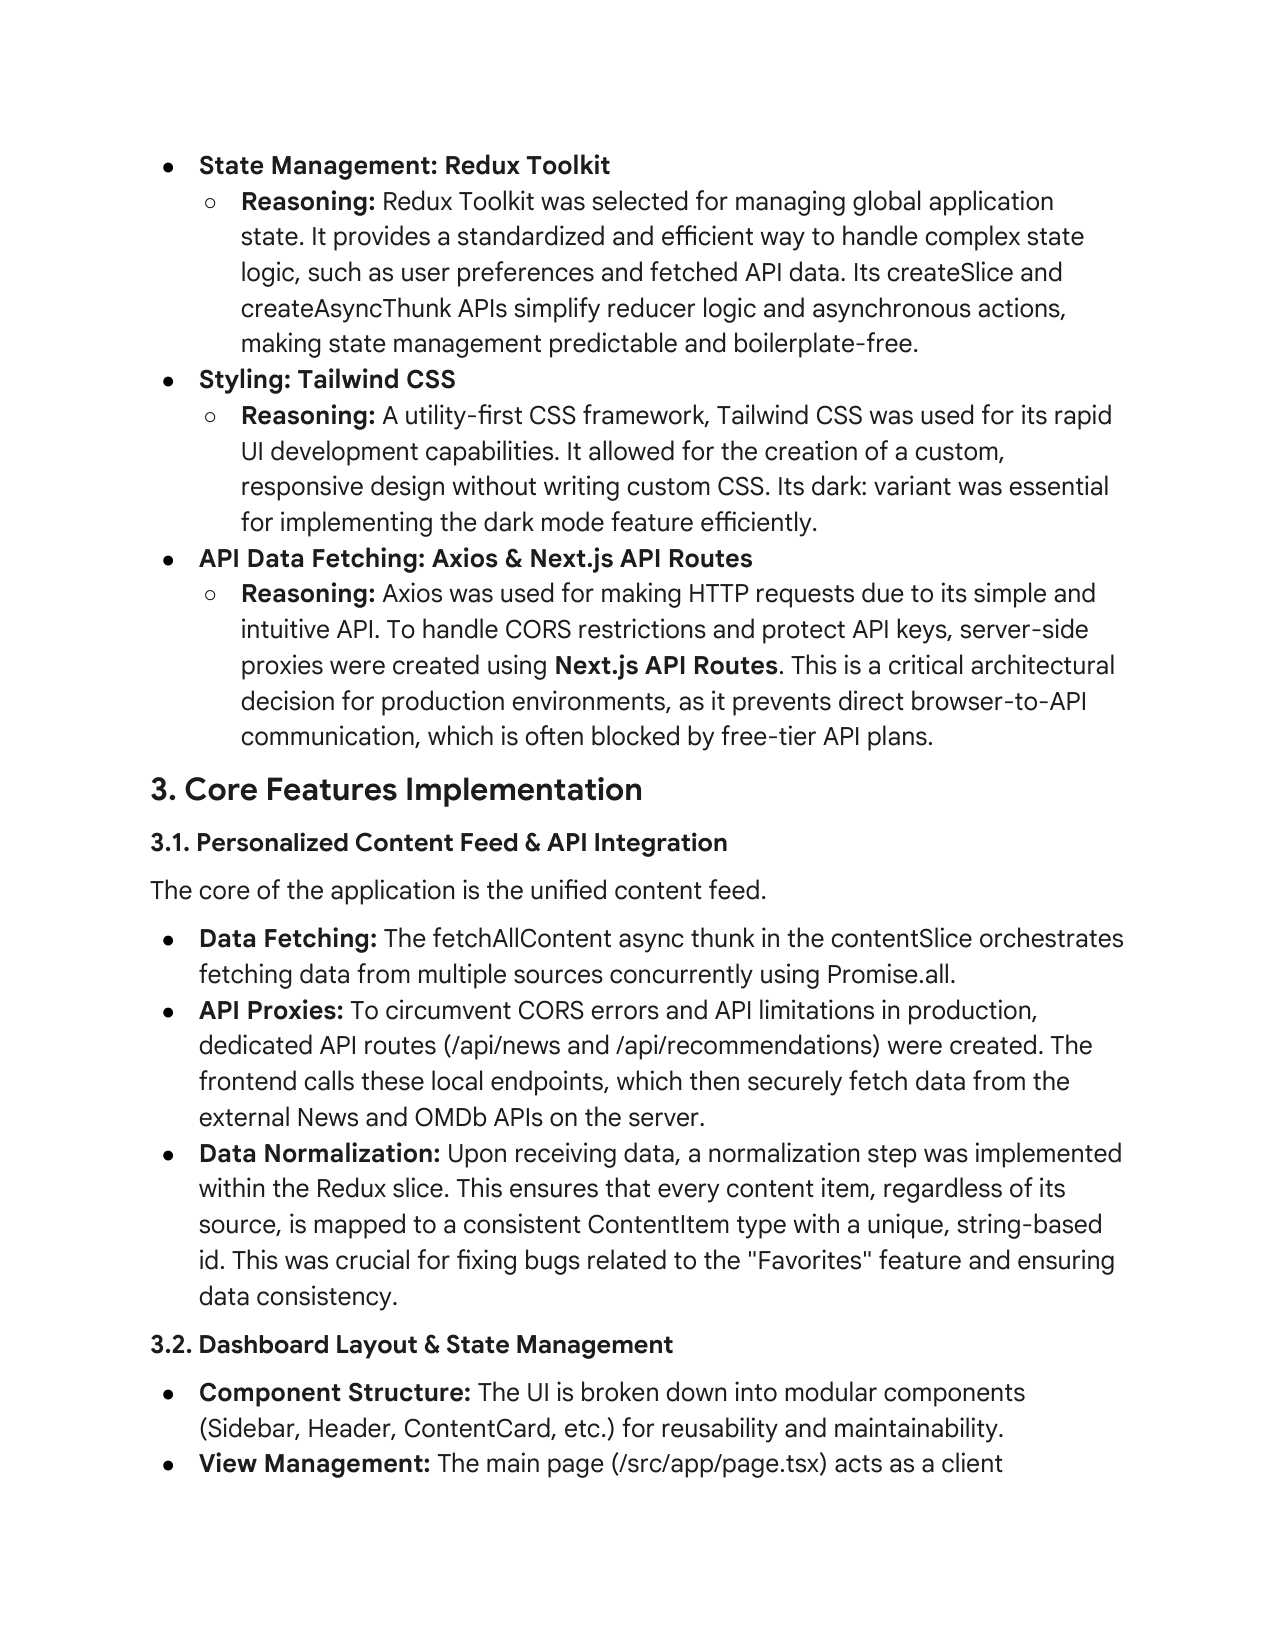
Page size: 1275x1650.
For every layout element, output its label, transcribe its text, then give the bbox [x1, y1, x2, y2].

list Data Fetching: The fetchAllContent async thunk in the contentSlice orchestrates fetching data from multiple sources concurrently using Promise.all. [161, 923, 1125, 991]
subtitle 3. Core Features Implementation [150, 770, 1125, 809]
list Reasoning: A utility-first CSS framework, Tailwind CSS was used for its rapid UI development capabilities. It allowed for the creation of a custom, responsive design without writing custom CSS. Its dark: variant was essential for implementing the dark mode feature efficiently. [203, 400, 1125, 539]
list Reasoning: Axios was used for making HTTP requests due to its simple and intuitive API. To handle CORS restrictions and protect API keys, server-side proxies were created using Next.js API Routes. This is a critical architectural decision for production environments, as it prevents direct browser-to-API communication, which is often blocked by free-tier API plans. [203, 579, 1125, 753]
list Data Normalization: Upon receiving data, a normalization step was implemented within the Redux slice. This ensures that every content item, regardless of its source, is mapped to a consistent ContentItem type with a unique, string-based id. This was crucial for fixing bugs related to the "Favorites" feature and ensuring data consistency. [161, 1138, 1125, 1312]
list State Management: Redux Toolkit [161, 150, 1125, 181]
list Styling: Tailwind CSS [161, 364, 1125, 396]
list Reasoning: Redux Toolkit was selected for managing global application state. It provides a standardized and efficient way to handle complex state logic, such as user preferences and fetched API data. Its createSlice and createAsyncThunk APIs simplify reducer logic and asynchronous actions, making state management predictable and boilerplate-free. [203, 186, 1125, 360]
list API Data Fetching: Axios & Next.js API Routes [161, 543, 1125, 574]
list API Proxies: To circumvent CORS errors and API limitations in production, dedicated API routes (/api/news and /api/recommendations) were created. The frontend calls these local endpoints, which then securely fetch data from the external News and OMDb APIs on the server. [161, 995, 1125, 1133]
text The core of the application is the unified content feed. [150, 875, 1125, 907]
subtitle 3.2. Dashboard Layout & State Management [150, 1329, 1125, 1360]
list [161, 1449, 1125, 1480]
list Component Structure: The UI is broken down into modular components (Sidebar, Header, ContentCard, etc.) for reusability and maintainability. [161, 1377, 1125, 1444]
subtitle 3.1. Personalized Content Feed & API Integration [150, 827, 1125, 858]
